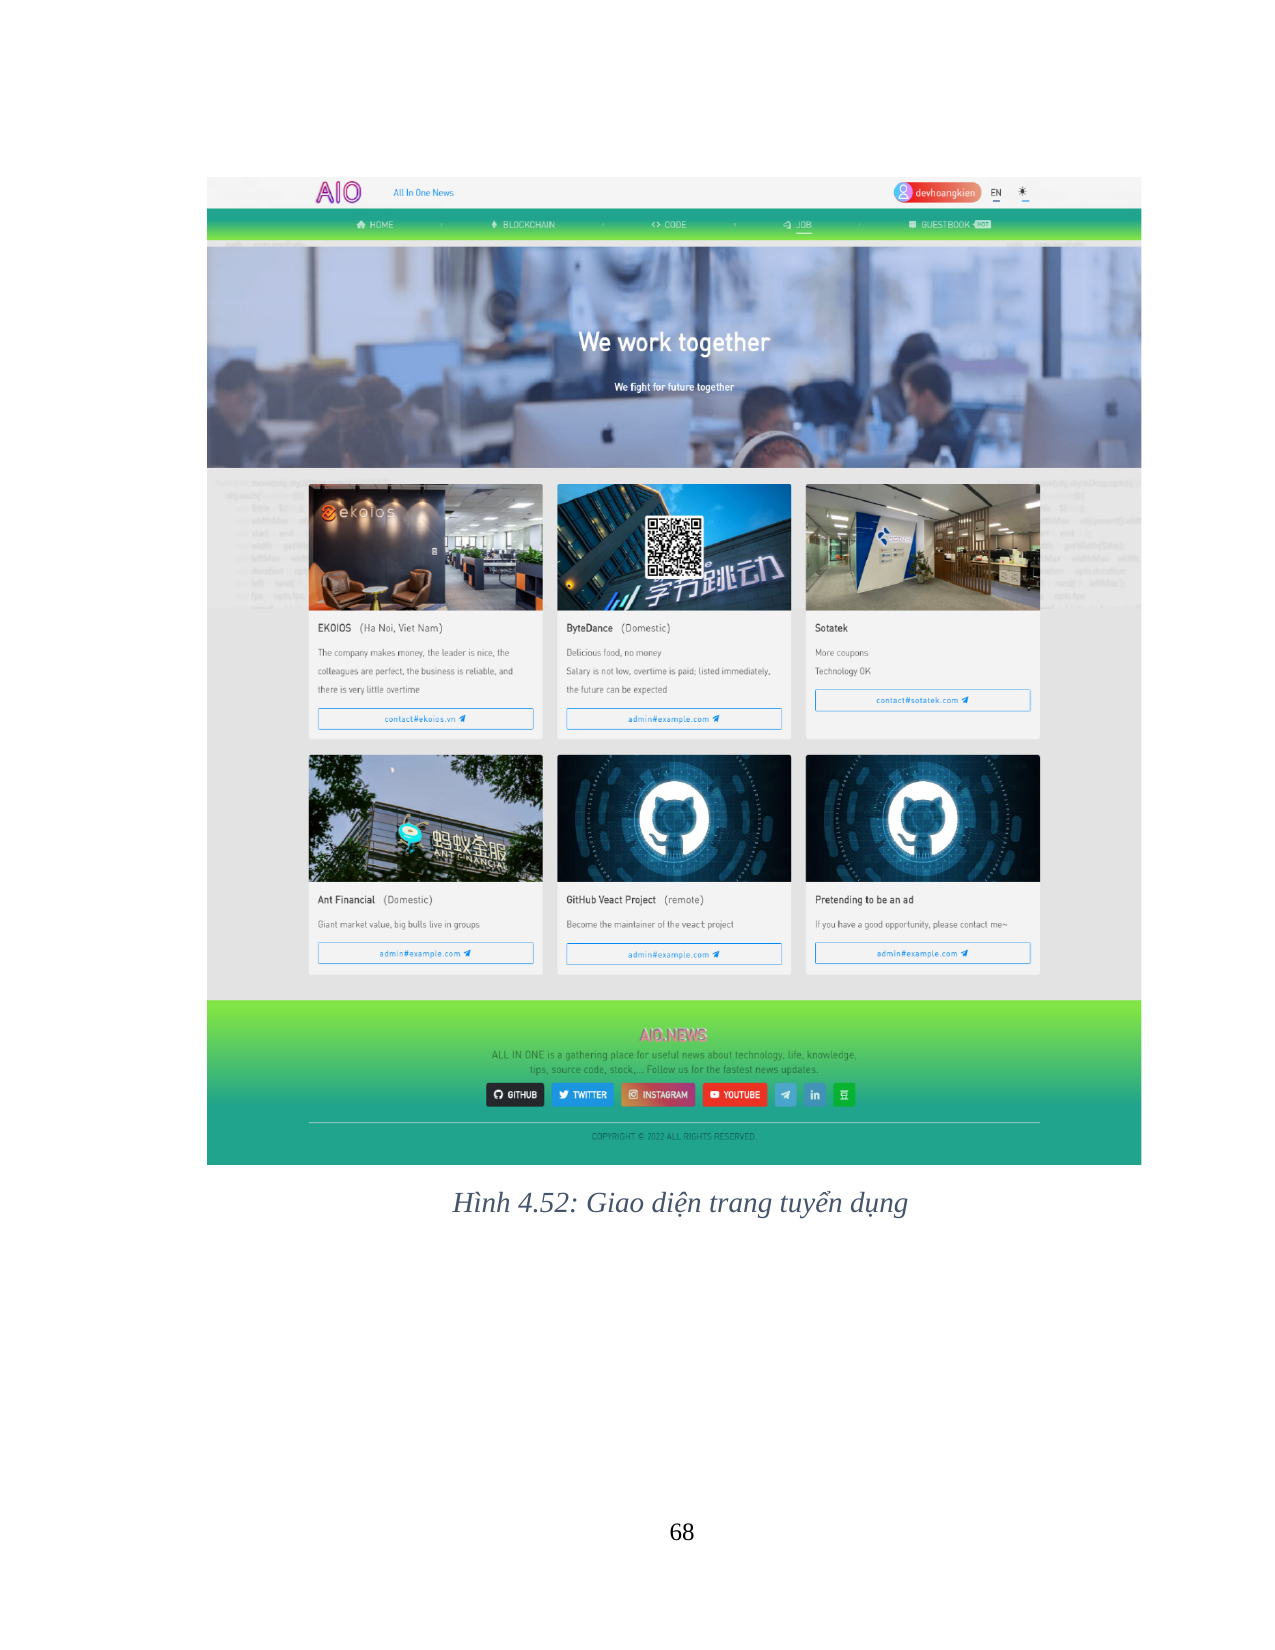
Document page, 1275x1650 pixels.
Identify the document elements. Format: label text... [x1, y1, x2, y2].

text Hình 4.52: Giao diện trang tuyển dụng [207, 1186, 1156, 1219]
picture [207, 177, 1142, 1165]
